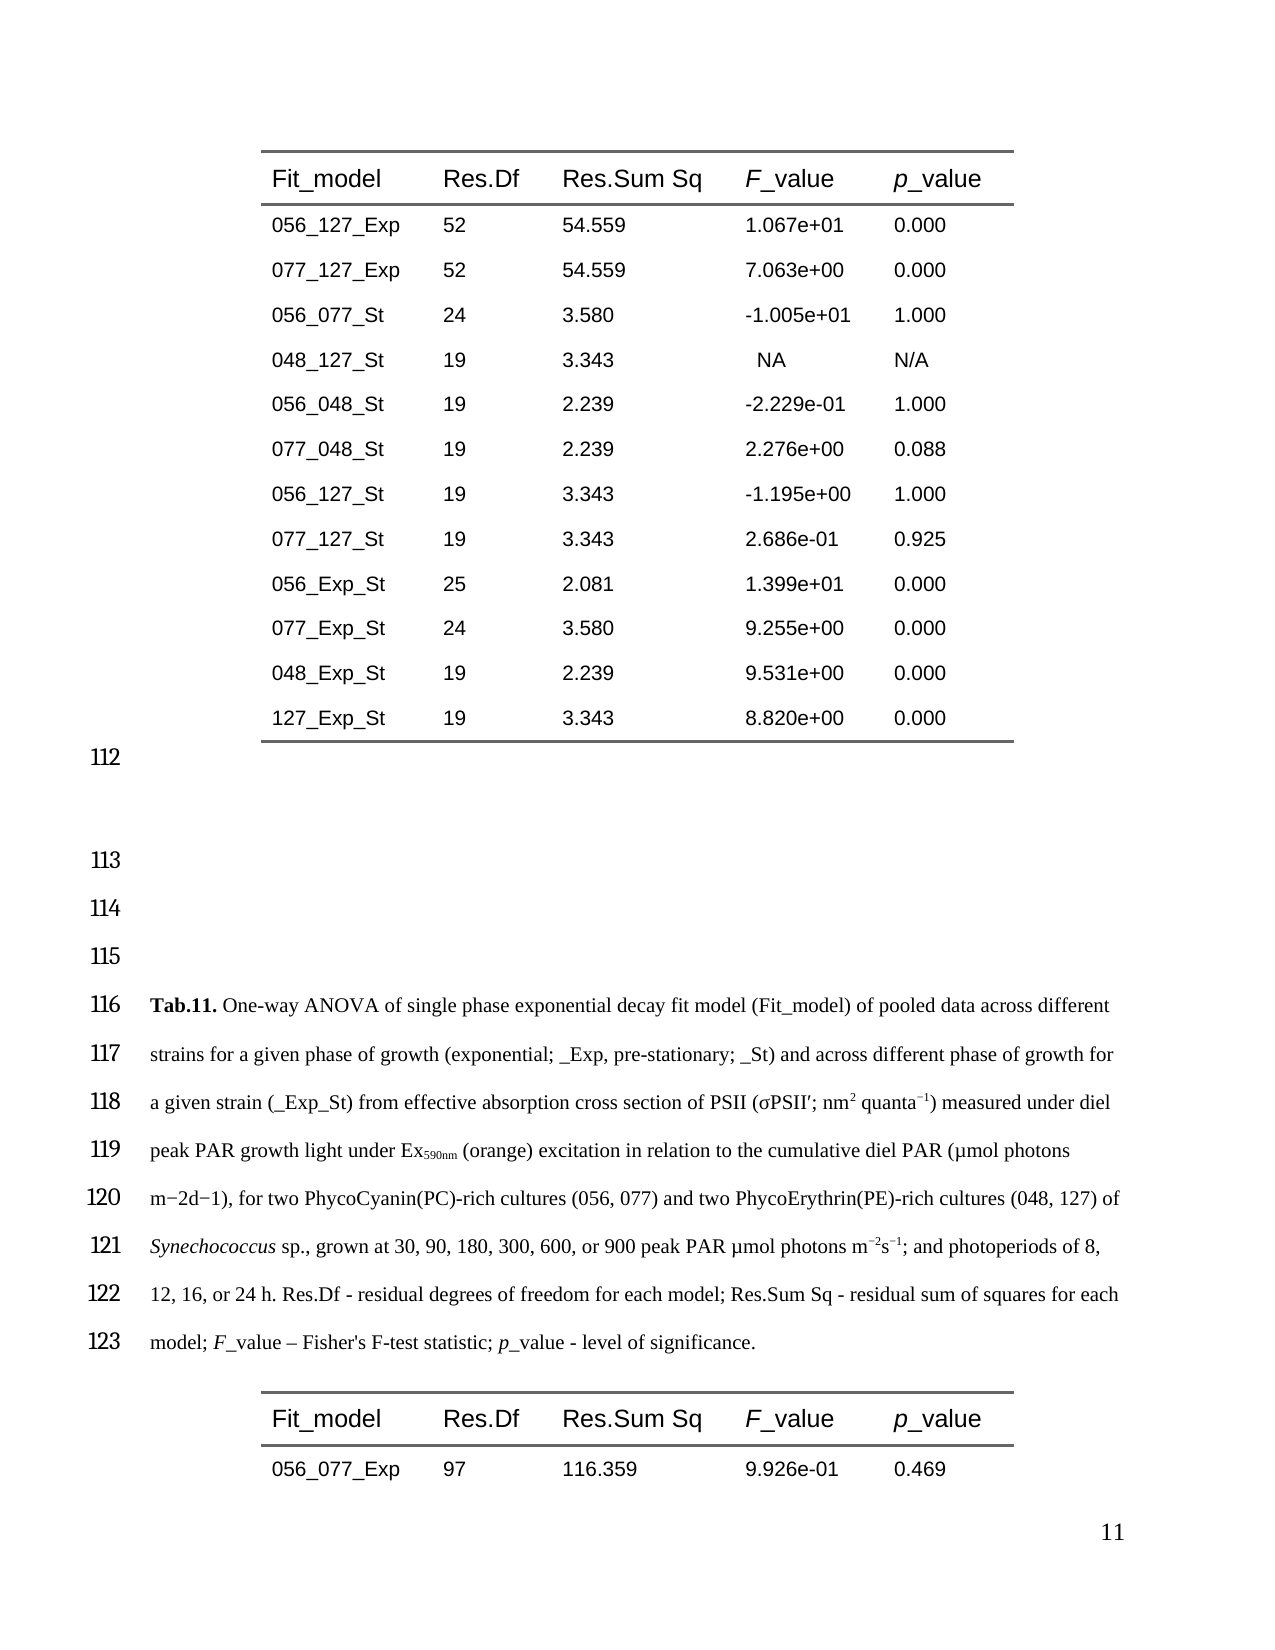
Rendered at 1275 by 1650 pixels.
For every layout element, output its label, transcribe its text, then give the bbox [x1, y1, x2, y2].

table_header F_value [735, 1394, 883, 1443]
table_cell -1.005e+01 [735, 292, 883, 337]
table_cell 0.088 [884, 427, 1014, 471]
table_cell 1.399e+01 [735, 561, 883, 606]
table_cell 19 [433, 337, 552, 382]
table_cell 0.000 [884, 206, 1014, 247]
table_cell 0.000 [884, 248, 1014, 292]
table_cell 9.926e-01 [735, 1447, 883, 1491]
table_cell 056_077_Exp [261, 1447, 432, 1491]
table_cell -2.229e-01 [735, 382, 883, 427]
table_cell 24 [433, 606, 552, 651]
table_cell 116.359 [552, 1447, 735, 1491]
table_cell 056_077_St [261, 292, 432, 337]
table_header p_value [884, 153, 1014, 203]
table_cell 7.063e+00 [735, 248, 883, 292]
table_cell 3.343 [552, 471, 735, 516]
table_cell 1.000 [884, 292, 1014, 337]
table_header Res.Df [433, 1394, 552, 1443]
table_cell 0.469 [884, 1447, 1014, 1491]
table_cell 077_Exp_St [261, 606, 432, 651]
table_cell NA [735, 337, 883, 382]
table_cell 0.000 [884, 606, 1014, 651]
table_cell 1.000 [884, 471, 1014, 516]
table_cell 0.000 [884, 561, 1014, 606]
table_cell 3.580 [552, 292, 735, 337]
table_cell 52 [433, 206, 552, 247]
table_header Res.Sum Sq [552, 153, 735, 203]
table_cell 077_127_Exp [261, 248, 432, 292]
table_cell N/A [884, 337, 1014, 382]
table_cell 0.000 [884, 651, 1014, 695]
table_cell 2.239 [552, 382, 735, 427]
table_cell 0.925 [884, 516, 1014, 561]
table_cell 19 [433, 516, 552, 561]
table_cell 52 [433, 248, 552, 292]
table_cell 24 [433, 292, 552, 337]
table_cell 1.067e+01 [735, 206, 883, 247]
table_cell 2.081 [552, 561, 735, 606]
table_cell 077_127_St [261, 516, 432, 561]
table_cell 056_127_Exp [261, 206, 432, 247]
table_cell 54.559 [552, 206, 735, 247]
table_cell 3.343 [552, 516, 735, 561]
table_cell 056_Exp_St [261, 561, 432, 606]
table_cell 97 [433, 1447, 552, 1491]
table_cell 2.686e-01 [735, 516, 883, 561]
table_header p_value [884, 1394, 1014, 1443]
table_cell 54.559 [552, 248, 735, 292]
table_cell 19 [433, 382, 552, 427]
table_cell 19 [433, 471, 552, 516]
table_cell 2.239 [552, 427, 735, 471]
table_cell 3.343 [552, 337, 735, 382]
table_cell 3.580 [552, 606, 735, 651]
table_header Fit_model [261, 1394, 432, 1443]
table_cell 127_Exp_St [261, 695, 432, 740]
table_header Fit_model [261, 153, 432, 203]
table_cell 048_Exp_St [261, 651, 432, 695]
table_cell 2.276e+00 [735, 427, 883, 471]
table_header Res.Df [433, 153, 552, 203]
table_cell 25 [433, 561, 552, 606]
table_header F_value [735, 153, 883, 203]
table_cell 1.000 [884, 382, 1014, 427]
table_cell 9.255e+00 [735, 606, 883, 651]
table_cell 3.343 [552, 695, 735, 740]
table_cell 048_127_St [261, 337, 432, 382]
table_cell 9.531e+00 [735, 651, 883, 695]
table_cell 0.000 [884, 695, 1014, 740]
text Tab.11. One-way ANOVA of single phase exponential decay fit model (Fit_model) of pooled data across different strains for a given phase of growth (exponential; _Exp, pre-stationary; _St) and across different phase of growth for a given strain (_Exp_St) from effective absorption cross section of PSII (σPSII′; nm2 quanta−1) measured under diel peak PAR growth light under Ex590nm (orange) excitation in relation to the cumulative diel PAR (µmol photons m−2d−1), for two PhycoCyanin(PC)-rich cultures (056, 077) and two PhycoErythrin(PE)-rich cultures (048, 127) of Synechococcus sp., grown at 30, 90, 180, 300, 600, or 900 peak PAR µmol photons m−2s−1; and photoperiods of 8, 12, 16, or 24 h. Res.Df - residual degrees of freedom for each model; Res.Sum Sq - residual sum of squares for each model; F_value – Fisher's F-test statistic; p_value - level of significance. [150, 801, 1125, 1354]
table_header Res.Sum Sq [552, 1394, 735, 1443]
table_cell 056_048_St [261, 382, 432, 427]
table_cell -1.195e+00 [735, 471, 883, 516]
table_cell 19 [433, 695, 552, 740]
table_cell 8.820e+00 [735, 695, 883, 740]
table_cell 077_048_St [261, 427, 432, 471]
table_cell 2.239 [552, 651, 735, 695]
table_cell 19 [433, 651, 552, 695]
table_cell 056_127_St [261, 471, 432, 516]
table_cell 19 [433, 427, 552, 471]
